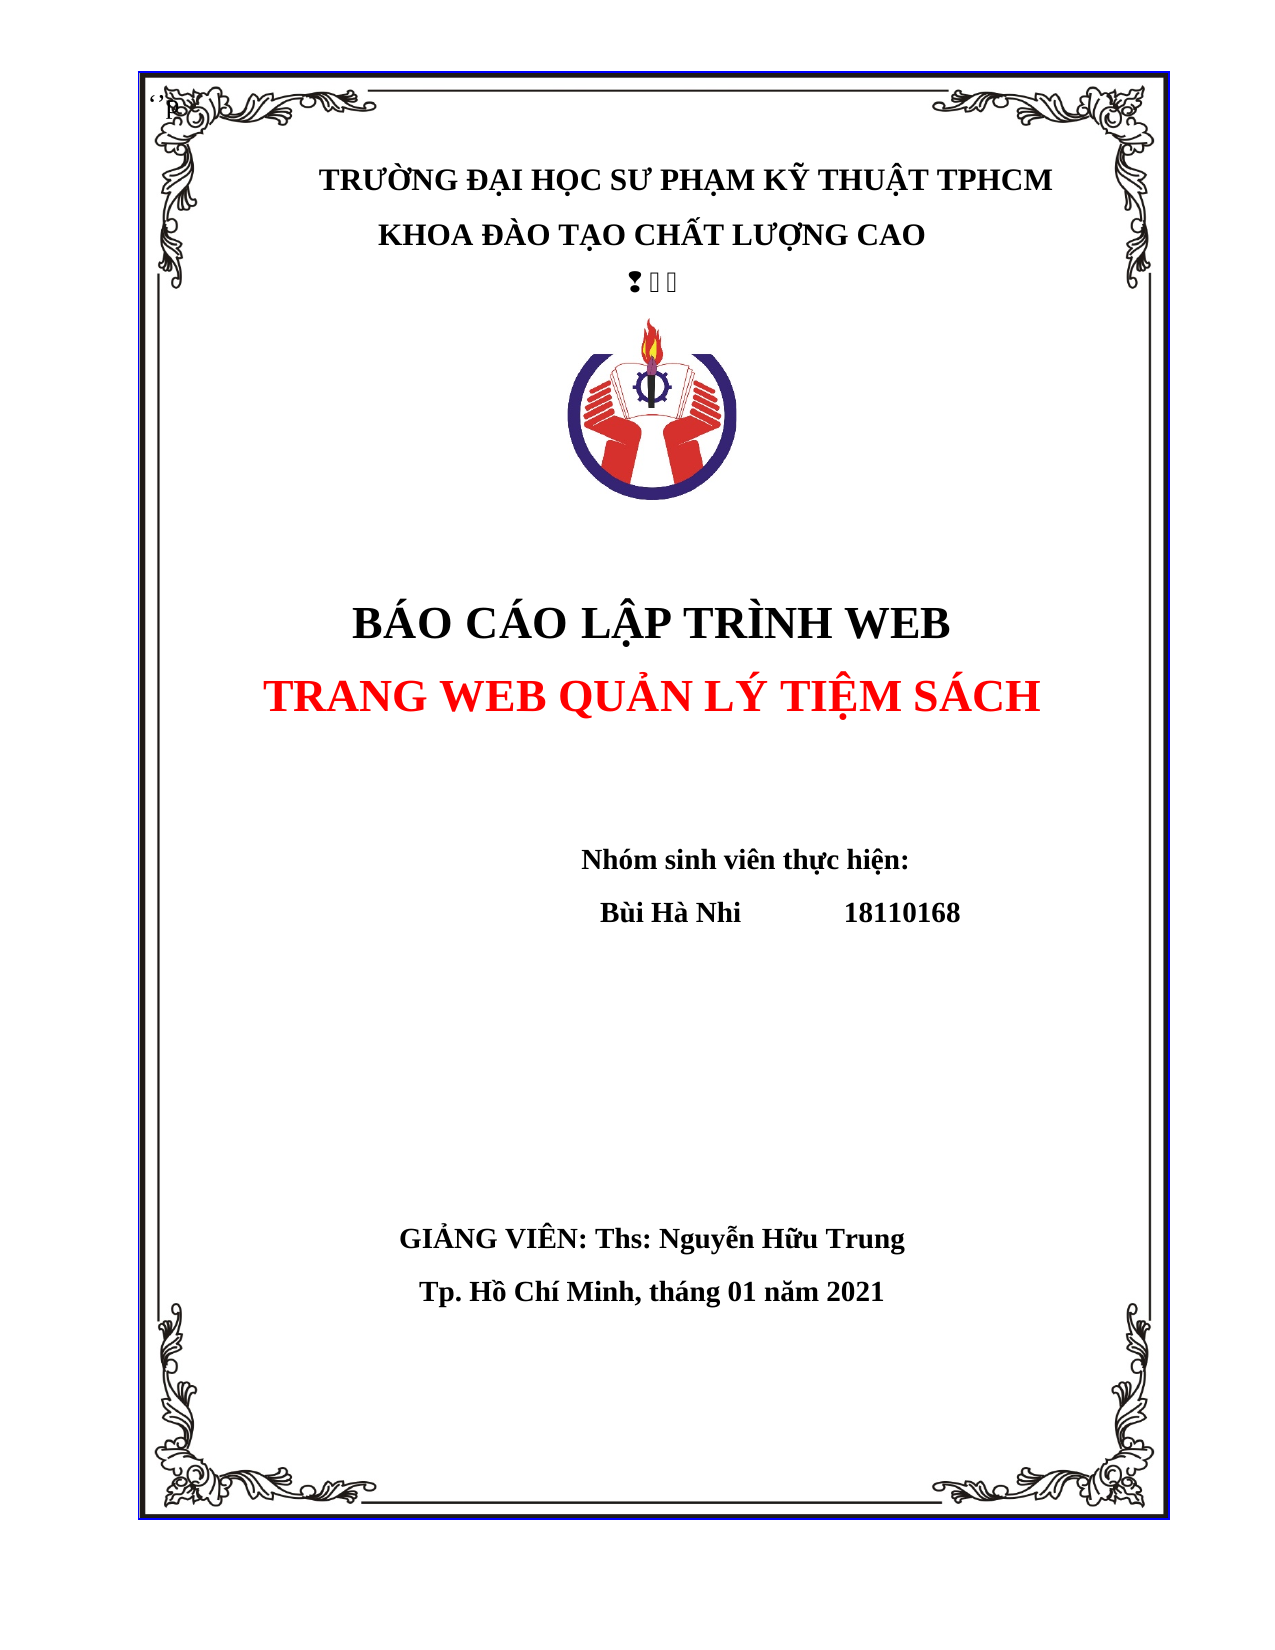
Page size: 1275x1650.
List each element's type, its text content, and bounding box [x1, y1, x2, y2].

picture [139, 73, 1168, 1518]
text ‘’p [148, 88, 1157, 120]
